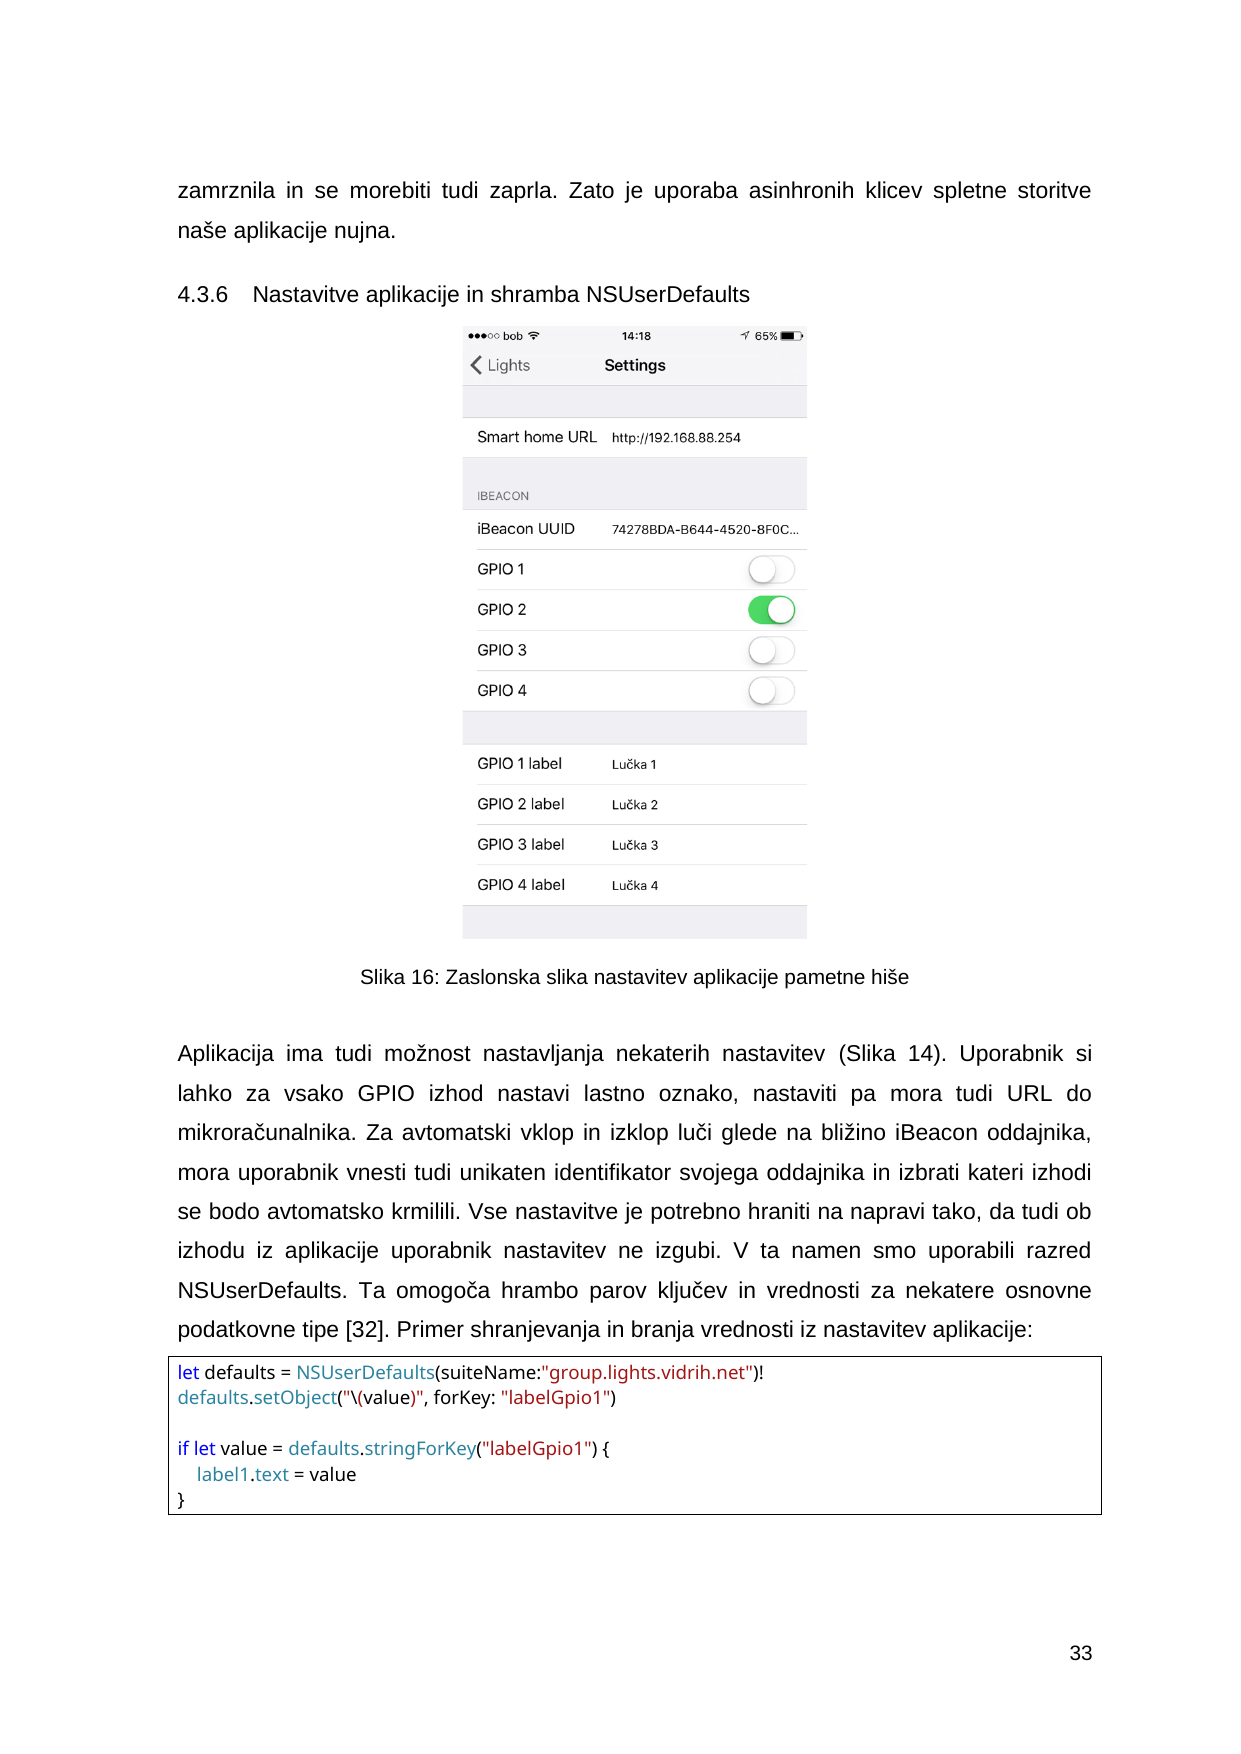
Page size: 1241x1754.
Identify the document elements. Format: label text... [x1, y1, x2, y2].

text let defaults = NSUserDefaults(suiteName:"group.lights.vidrih.net")! [169, 1357, 1101, 1384]
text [177, 177, 1092, 243]
text defaults.setObject("\(value)", forKey: "labelGpio1") [177, 1384, 1092, 1410]
text Aplikacija ima tudi možnost nastavljanja nekaterih nastavitev (Slika 14). Uporabnik si lahko za vsako GPIO izhod nastavi lastno oznako, nastaviti mora tudi URL do mikroračunalnika. Za avtomatski vklop in izklop luči glede na bližino iBeacon oddajnika mora uporabnik vnesti tudi unikaten identifikator svojega oddajnika in izbrati kateri izhodi se bodo avtomatsko krmilili. Vse nastavitve je potrebno hraniti na napravi tako, da tudi ob izhodu iz aplikacije uporabnik nastavitev ne izgubi. V ta namen smo uporabili razred NSUserDefaults. Ta omogoča hrambo parov ključev in vrednosti za nekatere osnovne podatkovne tipe [32]. Primer shranjevanja in branja vrednosti iz nastavitev aplikacije: [177, 1040, 1092, 1343]
text } [169, 1483, 1101, 1514]
subtitle Nastavitve aplikacije in shramba NSUserDefaults [177, 281, 1092, 307]
text if let value = defaults.stringForKey("labelGpio1") { [177, 1436, 1092, 1461]
picture [462, 326, 808, 939]
text label1.text = value [177, 1461, 1092, 1483]
text Slika 16: Zaslonska slika nastavitev aplikacije pametne hiše [177, 965, 1092, 989]
